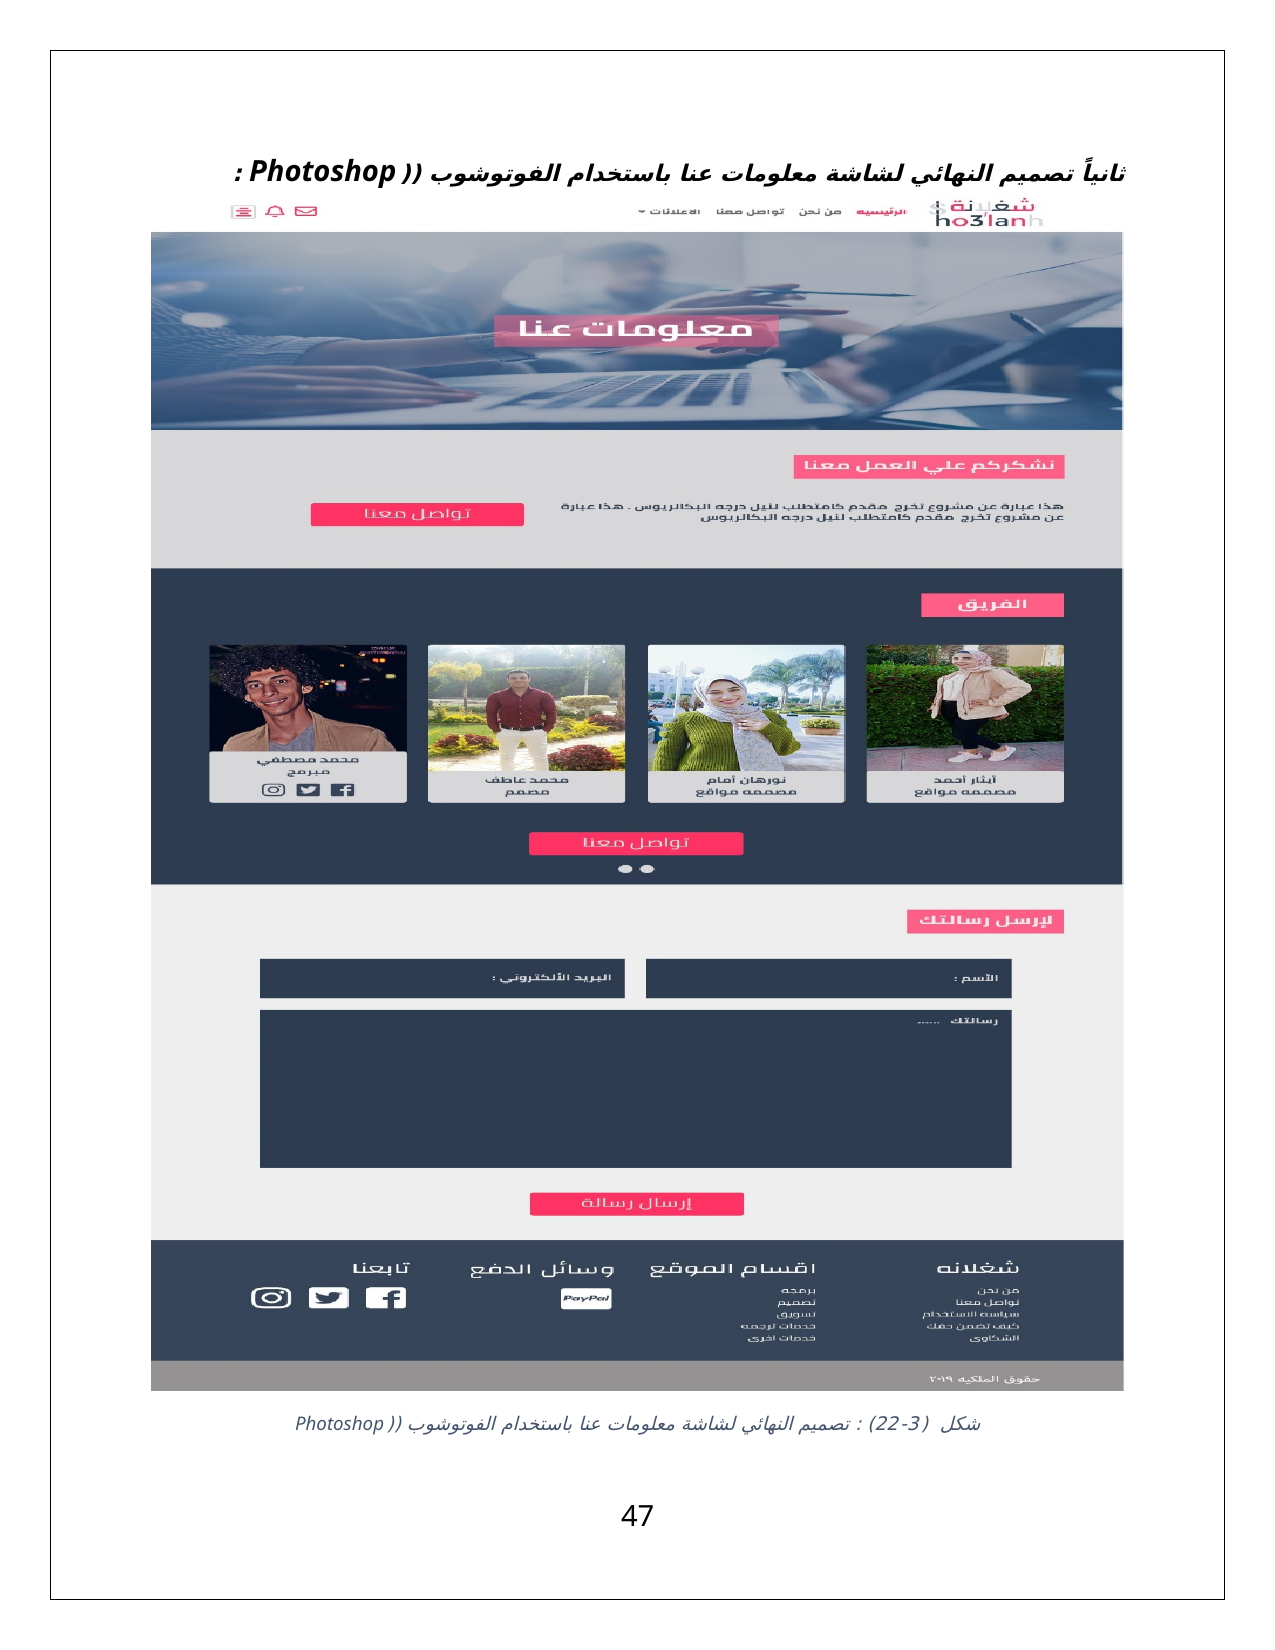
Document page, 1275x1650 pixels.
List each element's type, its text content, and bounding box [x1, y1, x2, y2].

picture [151, 192, 1124, 1391]
text شكل (3-22) : تصميم النهائي لشاشة معلومات عنا باستخدام الفوتوشوب ((Photoshop [150, 1410, 1125, 1436]
subtitle ثانياً تصميم النهائي لشاشة معلومات عنا باستخدام الفوتوشوب ((Photoshop : [150, 150, 1124, 190]
